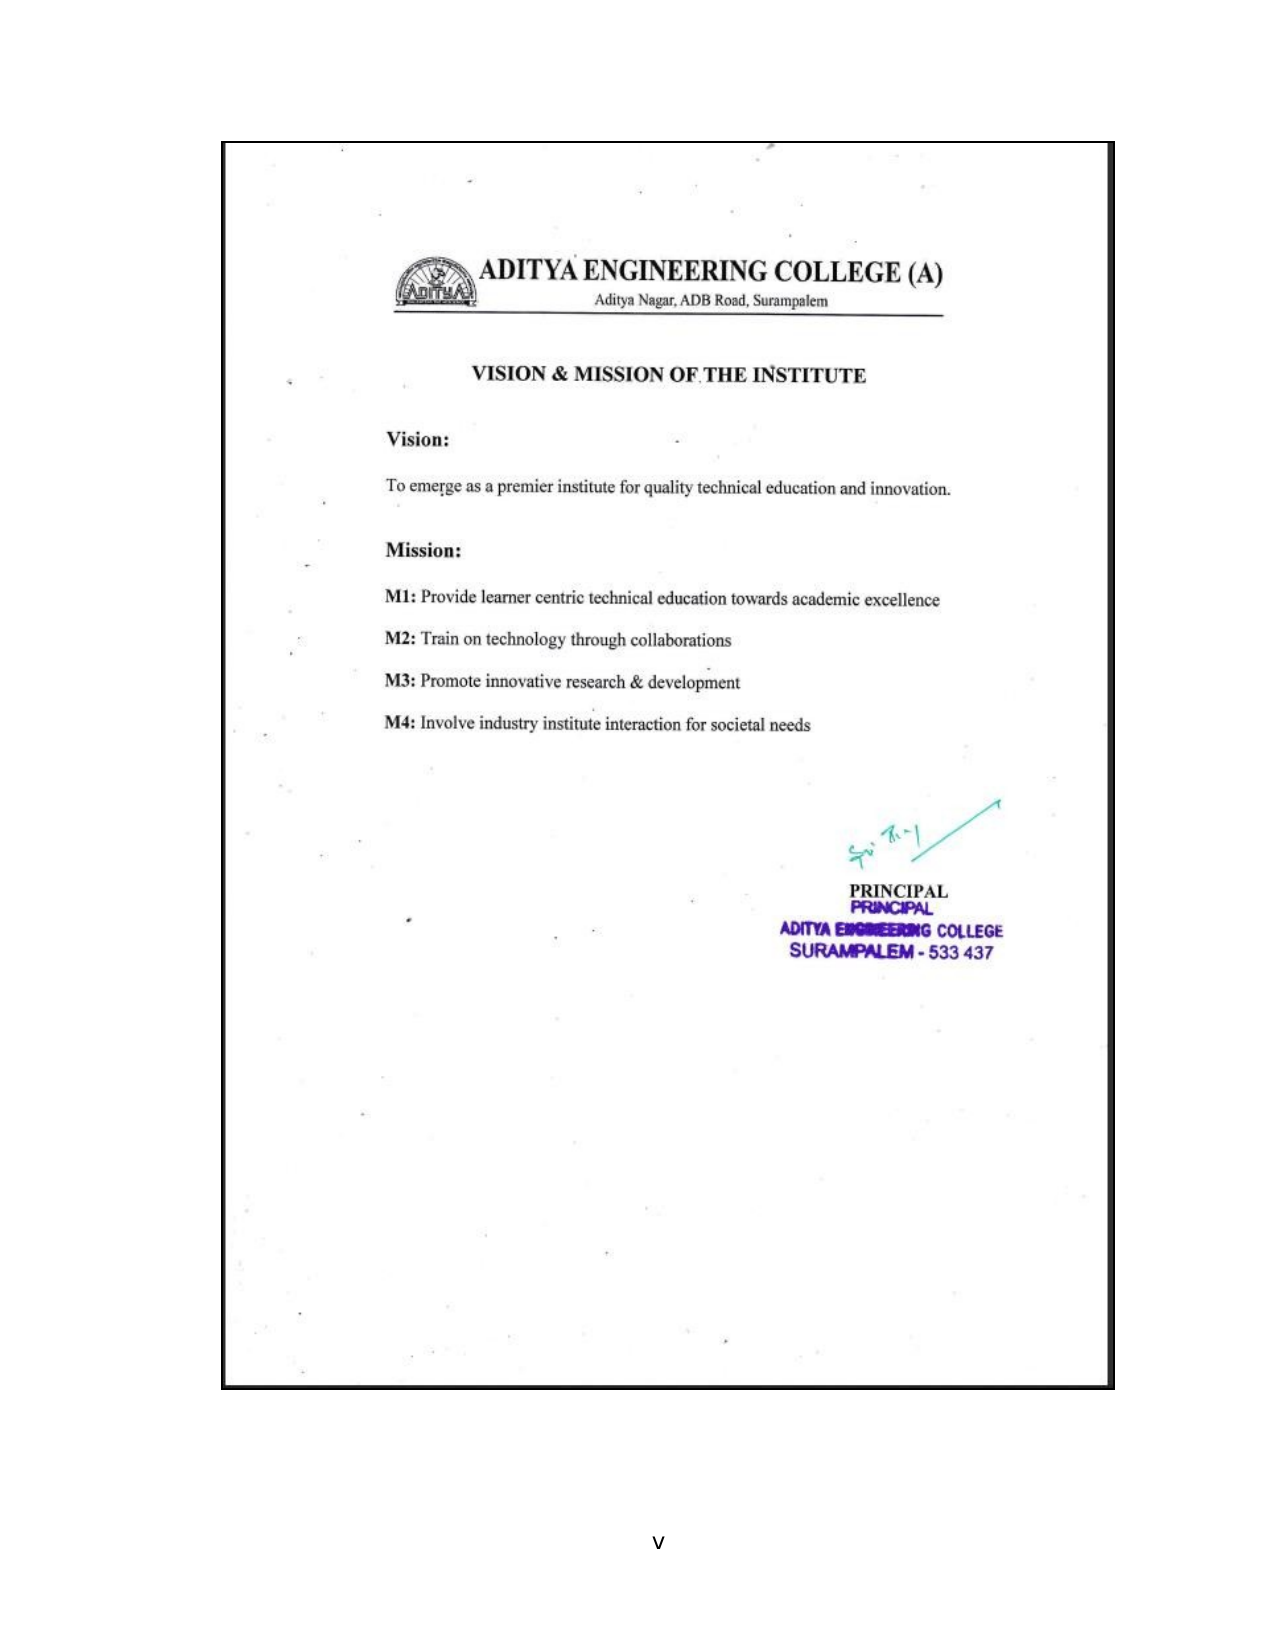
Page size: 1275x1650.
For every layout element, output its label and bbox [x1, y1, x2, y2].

picture [223, 143, 1113, 1388]
